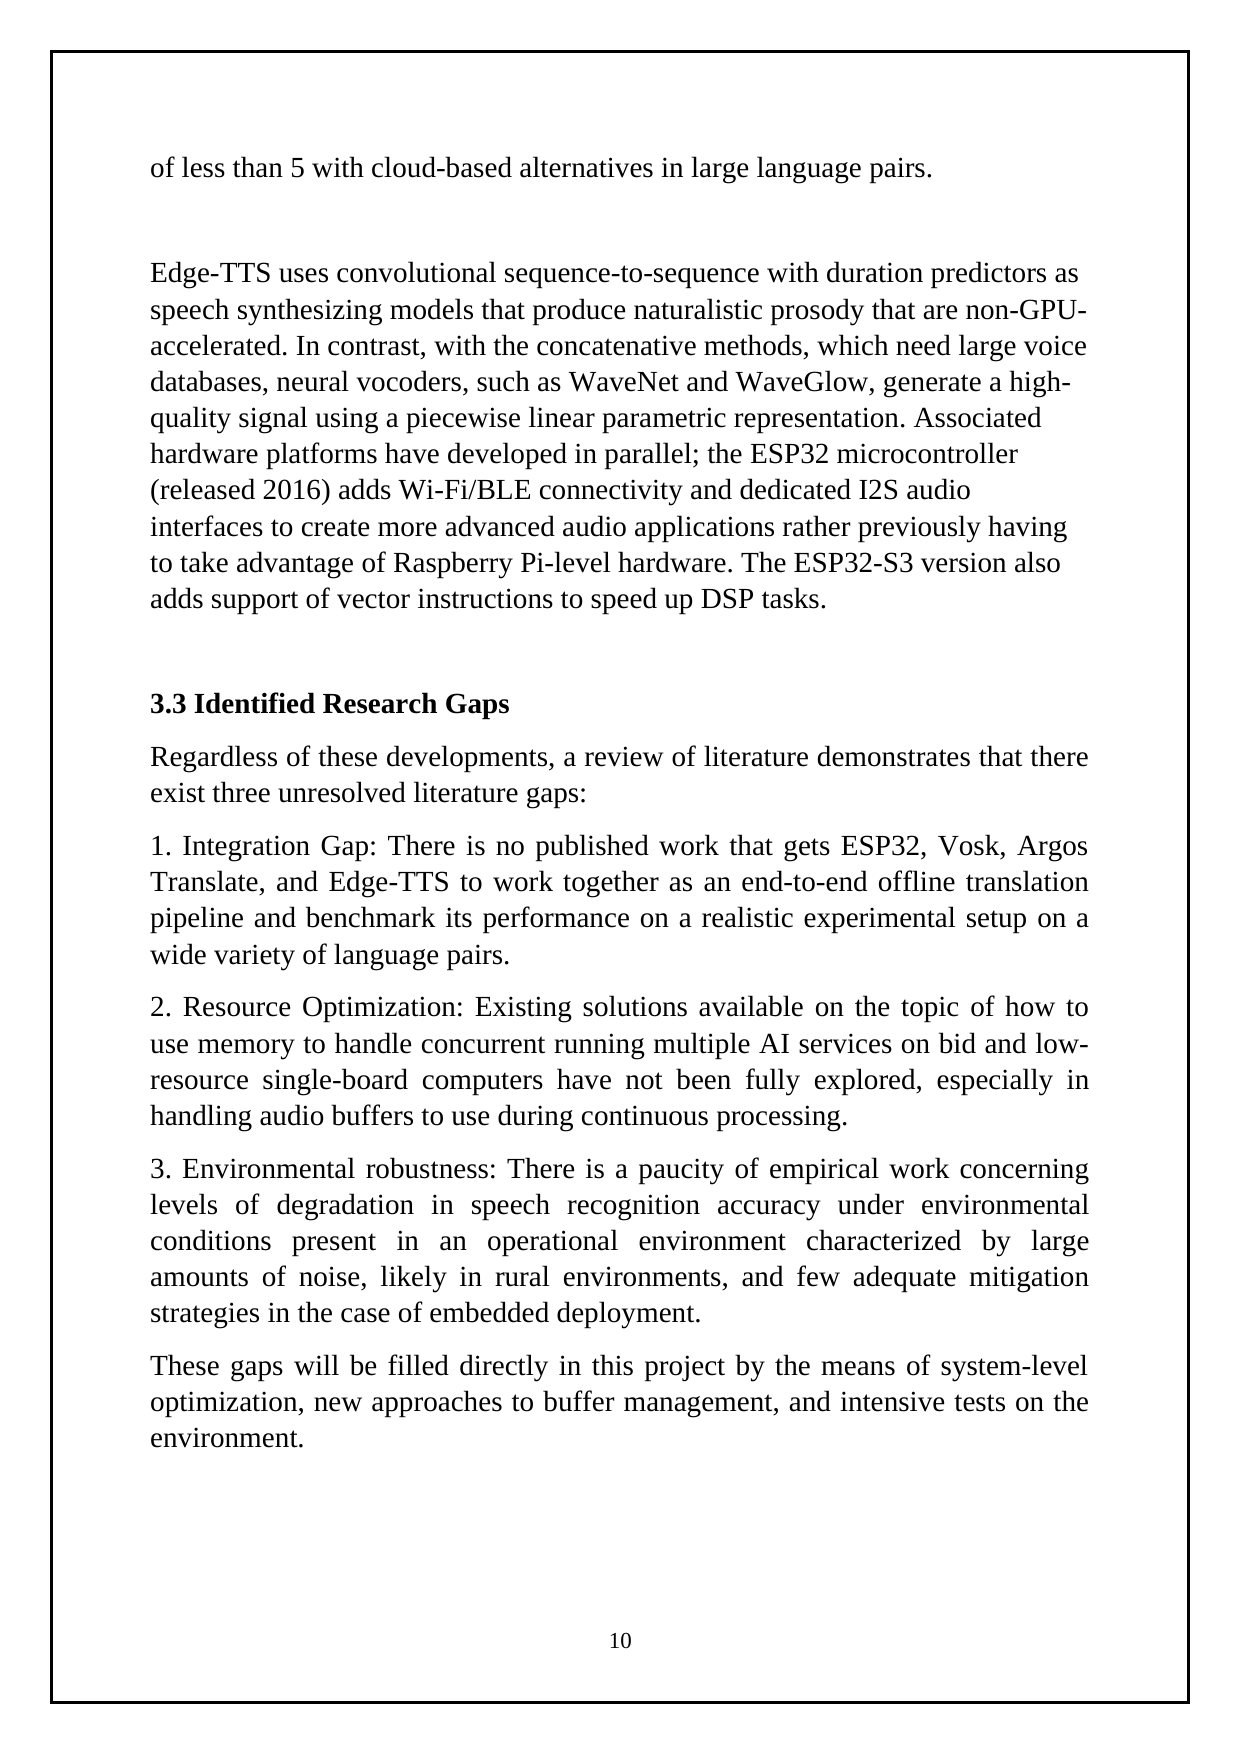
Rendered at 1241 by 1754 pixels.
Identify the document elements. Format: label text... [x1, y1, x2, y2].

text Regardless of these developments, a review of literature demonstrates that there exist three unresolved literature gaps: [150, 739, 1090, 809]
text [150, 150, 1090, 183]
text 2. Resource Optimization: Existing solutions available on the topic of how to use memory to handle concurrent running multiple AI services on bid and low-resource single-board computers have not been fully explored, especially in handling audio buffers to use during continuous processing. [150, 989, 1090, 1132]
text 1. Integration Gap: There is no published work that gets ESP32, Vosk, Argos Translate, and Edge-TTS to work together as an end-to-end offline translation pipeline and benchmark its performance on a realistic experimental setup on a wide variety of language pairs. [150, 828, 1090, 970]
text Edge-TTS uses convolutional sequence-to-sequence with duration predictors as speech synthesizing models that produce naturalistic prosody that are non-GPU-accelerated. In contrast, with the concatenative methods, which need large voice databases, neural vocoders, such as WaveNet and WaveGlow, generate a high-quality signal using a piecewise linear parametric representation. Associated hardware platforms have developed in parallel; the ESP32 microcontroller (released 2016) adds Wi-Fi/BLE connectivity and dedicated I2S audio interfaces to create more advanced audio applications rather previously having to take advantage of Raspberry Pi-level hardware. The ESP32-S3 version also adds support of vector instructions to speed up DSP tasks. [150, 256, 1090, 614]
text 3.3 Identified Research Gaps [150, 687, 1090, 720]
text 3. Environmental robustness: There is a paucity of empirical work concerning levels of degradation in speech recognition accuracy under environmental conditions present in an operational environment characterized by large amounts of noise, likely in rural environments, and few adequate mitigation strategies in the case of embedded deployment. [150, 1151, 1090, 1329]
text These gaps will be filled directly in this project by the means of system-level optimization, new approaches to buffer management, and intensive tests on the environment. [150, 1348, 1090, 1454]
